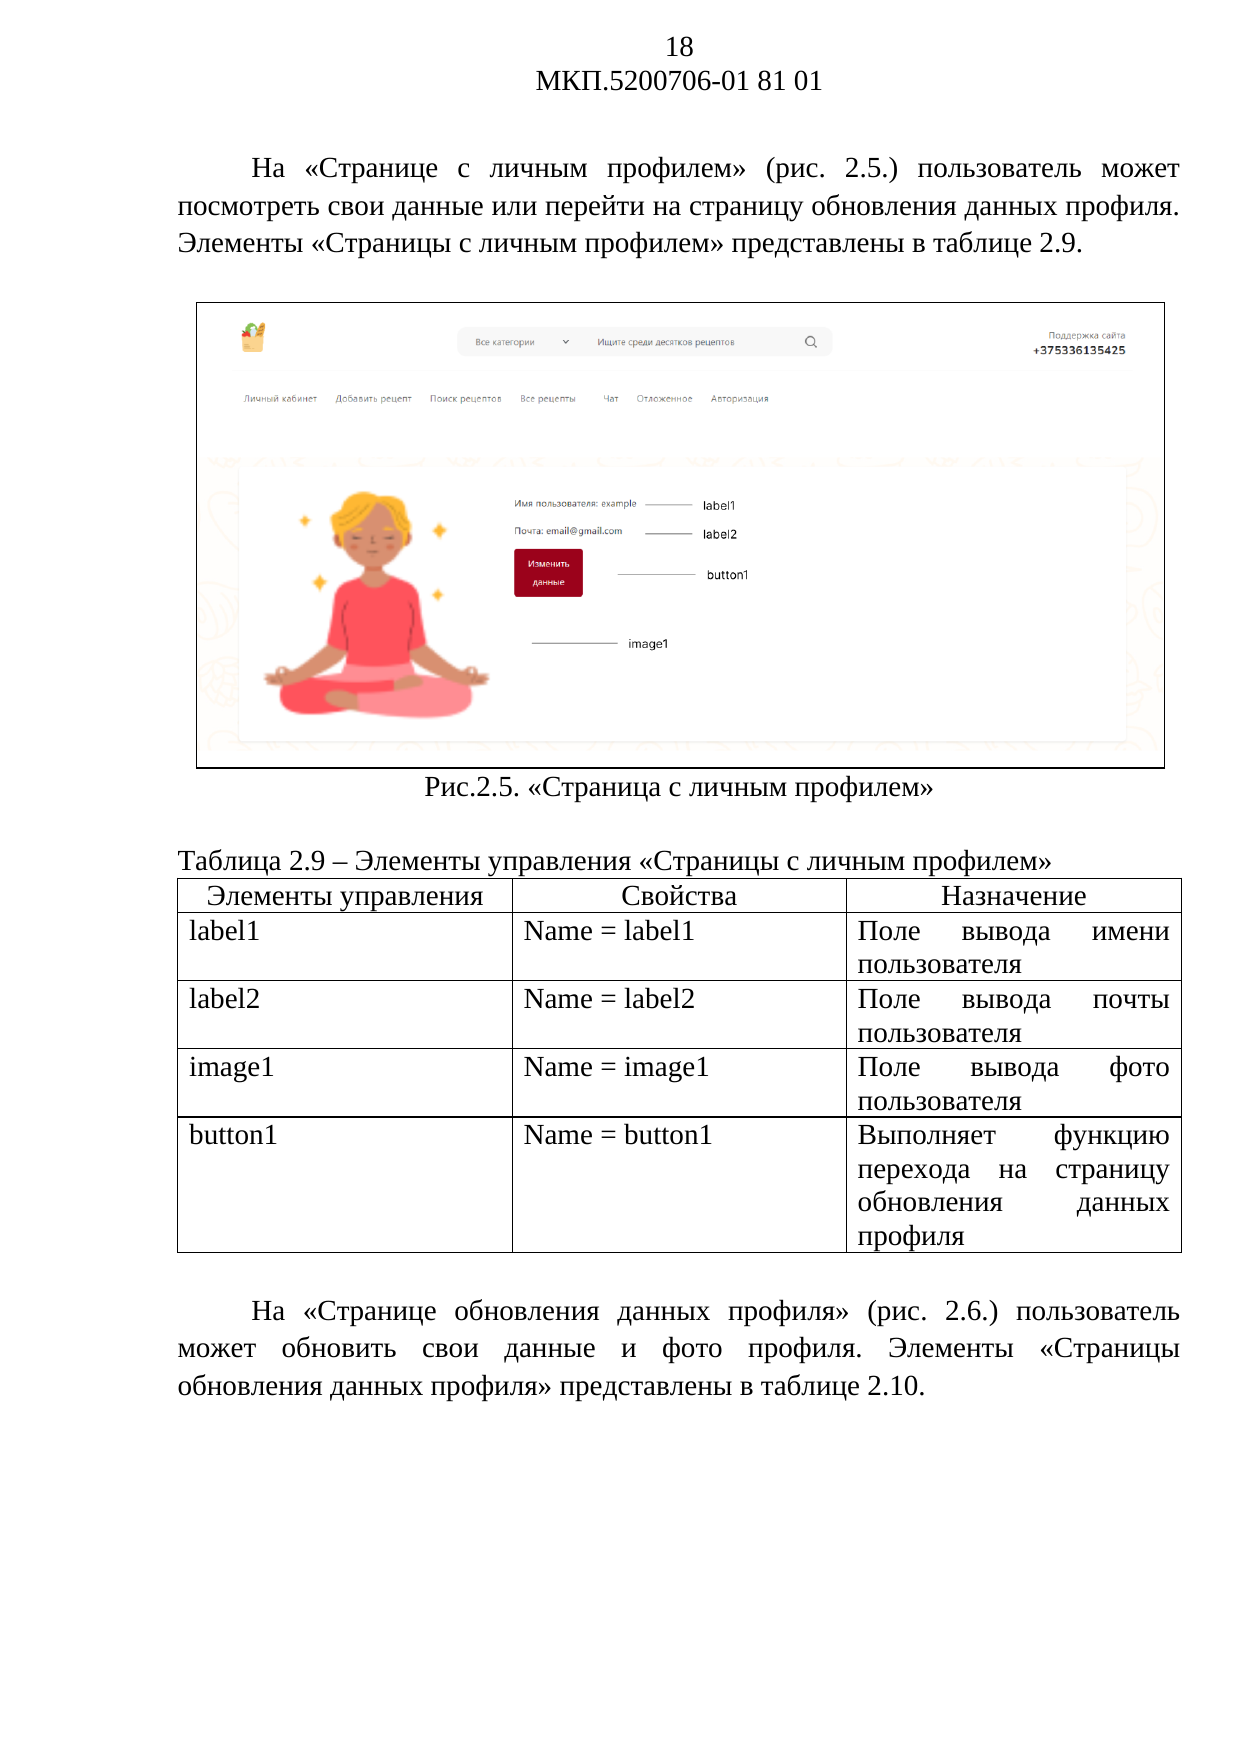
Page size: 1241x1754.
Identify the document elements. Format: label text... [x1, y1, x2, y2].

table_cell Name = label1 [513, 913, 846, 980]
table_cell Name = image1 [513, 1049, 846, 1116]
table_cell Name = button1 [513, 1118, 846, 1252]
table_cell Выполняет функцию перехода на страницу обновления данных профиля [847, 1118, 1181, 1252]
text На «Странице с личным профилем» (рис. 2.5.) пользователь может посмотреть свои данные или перейти на страницу обновления данных профиля. Элементы «Страницы с личным профилем» представлены в таблице 2.9. [177, 148, 1181, 260]
text Таблица 2.9 – Элементы управления «Страницы с личным профилем» [177, 840, 1181, 877]
table_cell image1 [178, 1049, 512, 1116]
table_cell label1 [178, 913, 512, 980]
table_header Свойства [513, 879, 846, 912]
table_cell Поле вывода фото пользователя [847, 1049, 1181, 1116]
table_header Элементы управления [178, 879, 512, 912]
table_cell label2 [178, 981, 512, 1048]
table_cell button1 [178, 1118, 512, 1252]
table_header Назначение [847, 879, 1181, 912]
picture [197, 303, 1164, 767]
table_cell Name = label2 [513, 981, 846, 1048]
table_cell Поле вывода почты пользователя [847, 981, 1181, 1048]
table_cell Поле вывода имени пользователя [847, 913, 1181, 980]
text На «Странице обновления данных профиля» (рис. 2.6.) пользователь может обновить свои данные и фото профиля. Элементы «Страницы обновления данных профиля» представлены в таблице 2.10. [177, 1290, 1181, 1403]
